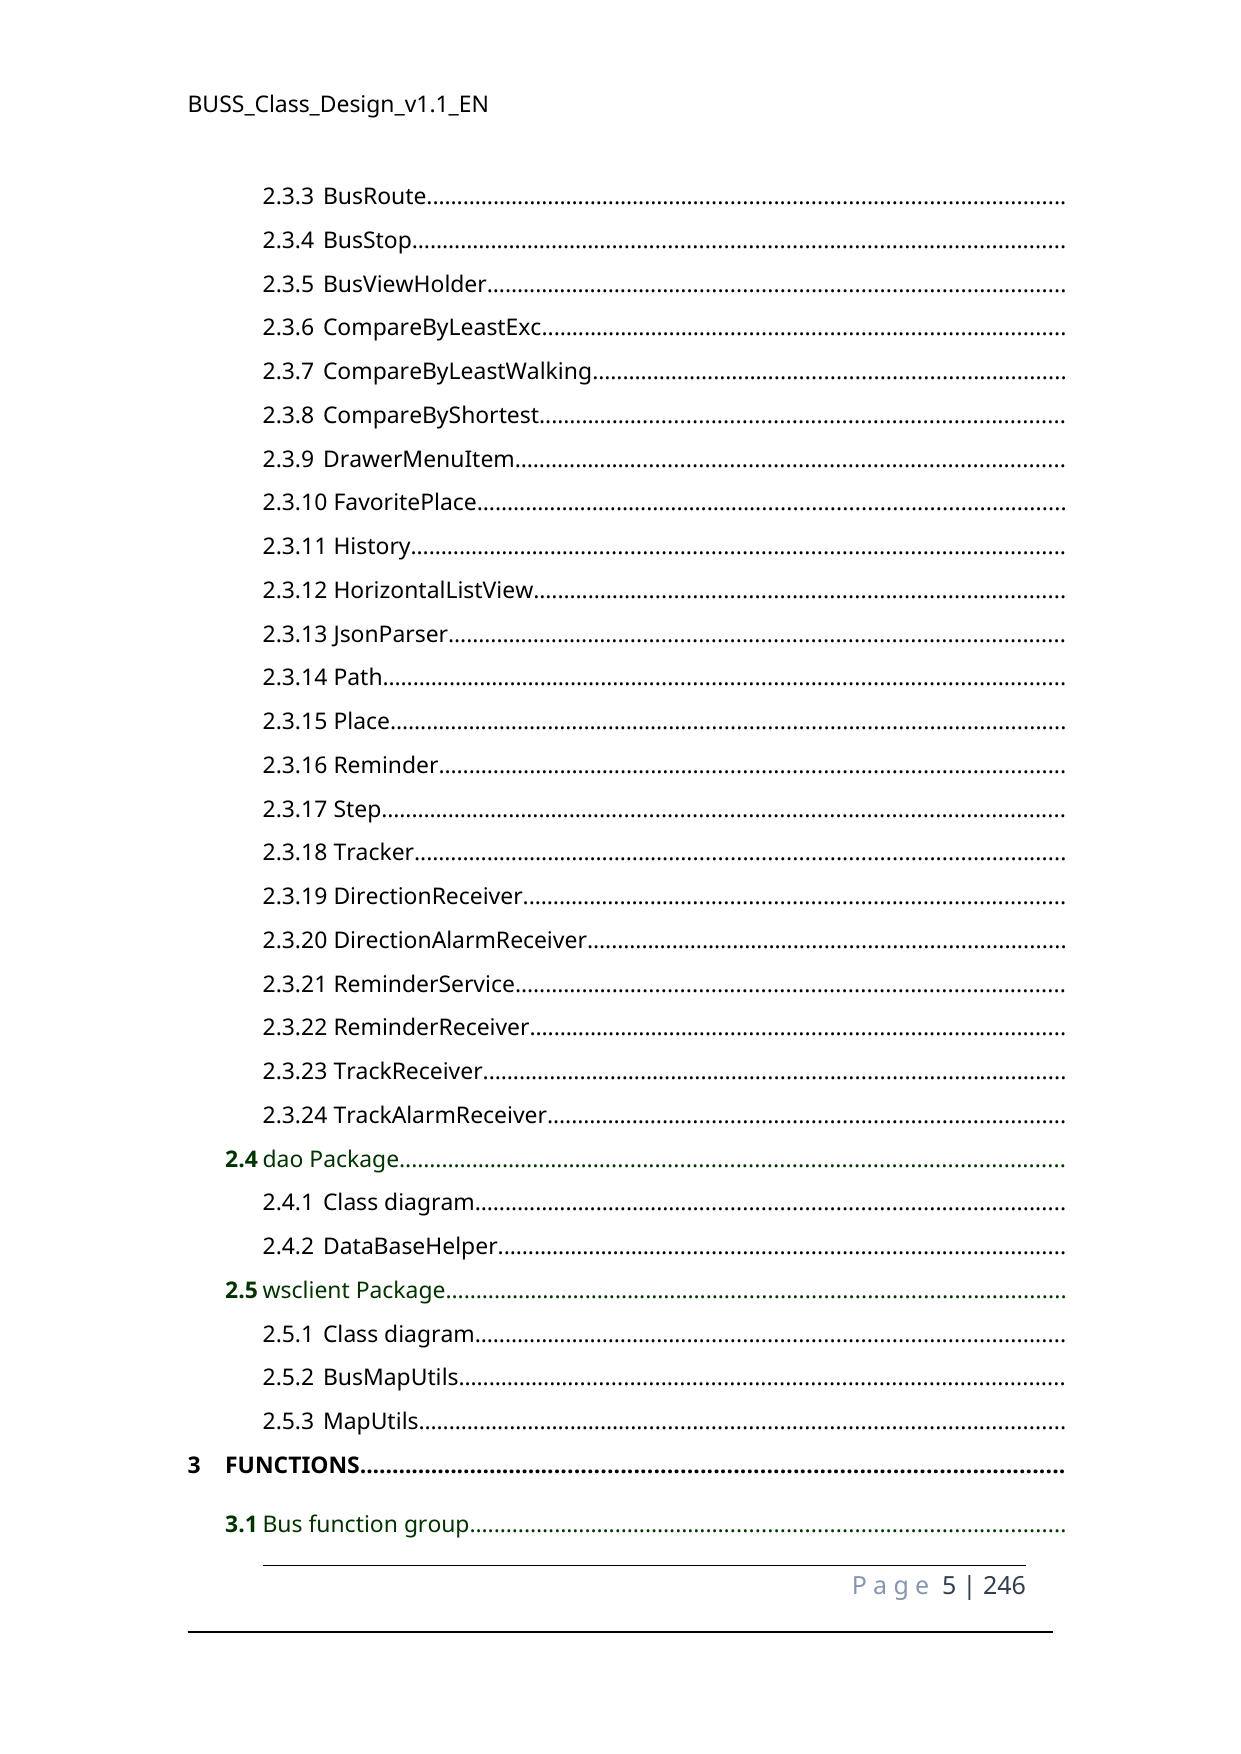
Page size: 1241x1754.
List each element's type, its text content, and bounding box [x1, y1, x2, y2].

text 2.3.4 BusStop 141 [262, 224, 1053, 255]
text 2.3.10 FavoritePlace 148 [262, 486, 1053, 517]
text 2.3.16 Reminder 171 [262, 749, 1053, 780]
text 2.3.21 ReminderService 186 [262, 967, 1053, 999]
text 2.5.3 MapUtils 202 [262, 1405, 1053, 1436]
text 2.3.5 BusViewHolder 145 [262, 267, 1053, 299]
text 2.3.9 DrawerMenuItem 147 [262, 442, 1053, 474]
text 2.4.1 Class diagram 189 [262, 1186, 1053, 1217]
text 2.3.11 History 153 [262, 530, 1053, 561]
text 2.3.13 JsonParser 162 [262, 617, 1053, 649]
text 3 Functions 206 [187, 1449, 1053, 1480]
text 2.3.24 TrackAlarmReceiver 188 [262, 1099, 1053, 1130]
text 2.3.6 CompareByLeastExc 146 [262, 311, 1053, 342]
text 2.3.20 DirectionAlarmReceiver 185 [262, 924, 1053, 955]
text 2.5.1 Class diagram 200 [262, 1317, 1053, 1349]
text 2.3.14 Path 164 [262, 661, 1053, 692]
text 2.3.22 ReminderReceiver 187 [262, 1011, 1053, 1042]
text 2.3.17 Step 176 [262, 792, 1053, 824]
text 3.1 Bus function group 206 [225, 1508, 1053, 1539]
text 2.4 dao Package 189 [225, 1142, 1053, 1174]
text 2.3.15 Place 168 [262, 705, 1053, 736]
text 2.3.19 DirectionReceiver 185 [262, 880, 1053, 911]
text 2.3.3 BusRoute 134 [262, 180, 1053, 211]
text 2.3.23 TrackReceiver 187 [262, 1055, 1053, 1086]
text 2.3.8 CompareByShortest 147 [262, 399, 1053, 430]
text 2.3.18 Tracker 181 [262, 836, 1053, 867]
text 2.4.2 DataBaseHelper 190 [262, 1230, 1053, 1261]
text 2.5.2 BusMapUtils 200 [262, 1361, 1053, 1392]
text 2.3.7 CompareByLeastWalking 146 [262, 355, 1053, 386]
text 2.3.12 HorizontalListView 156 [262, 574, 1053, 605]
text 2.5 wsclient Package 200 [225, 1274, 1053, 1305]
